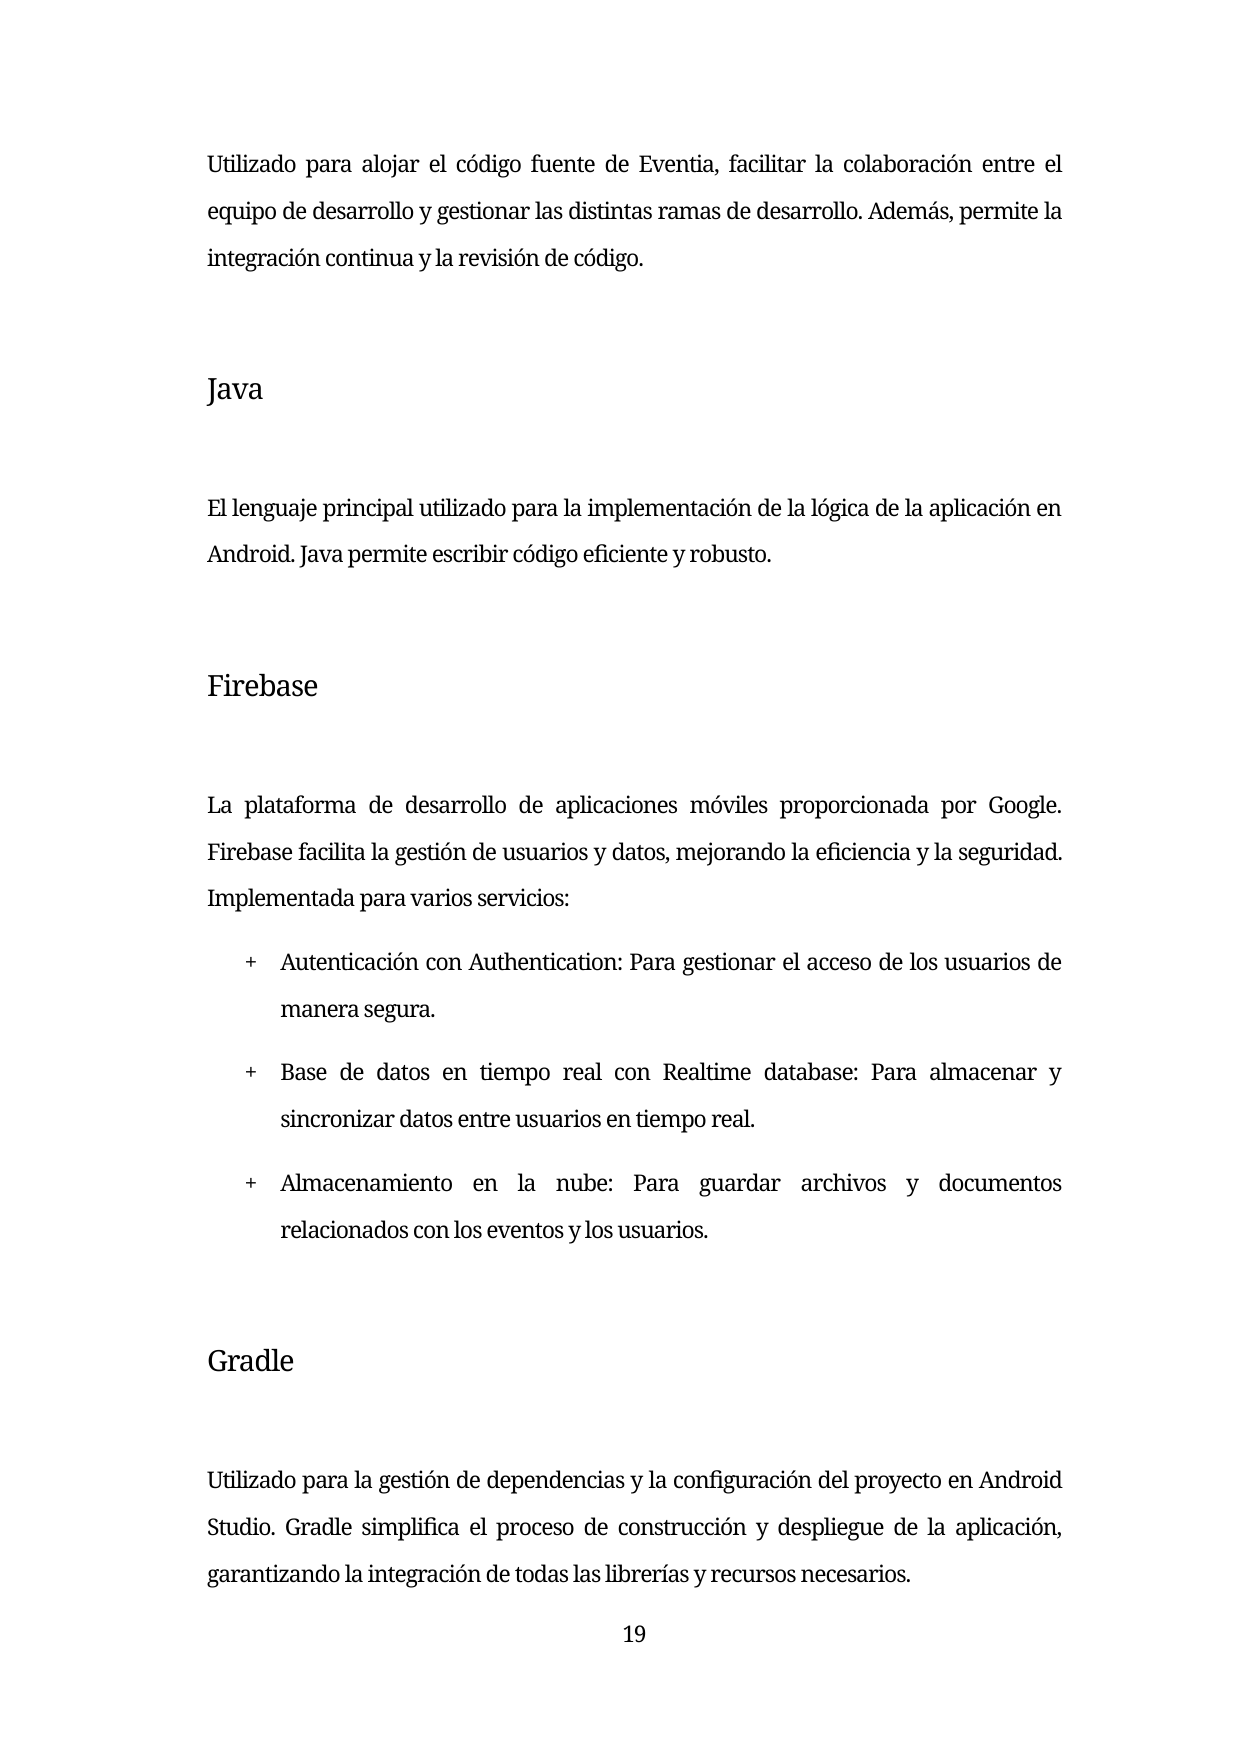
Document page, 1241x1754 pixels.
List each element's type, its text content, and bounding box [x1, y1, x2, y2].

text + Autenticación con Authentication: Para gestionar el acceso de los usuarios de manera segura. [244, 946, 1063, 1024]
text + Base de datos en tiempo real con Realtime database: Para almacenar y sincronizar datos entre usuarios en tiempo real. [244, 1056, 1063, 1134]
subtitle Gradle [207, 1341, 1063, 1380]
text Utilizado para la gestión de dependencias y la configuración del proyecto en Android Studio. Gradle simplifica el proceso de construcción y despliegue de la aplicación, garantizando la integración de todas las librerías y recursos necesarios. [207, 1464, 1063, 1589]
subtitle Firebase [207, 666, 1063, 705]
text Utilizado para alojar el código fuente de Eventia, facilitar la colaboración entre el equipo de desarrollo y gestionar las distintas ramas de desarrollo. Además, permite la integración continua y la revisión de código. [207, 148, 1063, 273]
text El lenguaje principal utilizado para la implementación de la lógica de la aplicación en Android. Java permite escribir código eficiente y robusto. [207, 492, 1063, 570]
subtitle Java [207, 368, 1063, 408]
text + Almacenamiento en la nube: Para guardar archivos y documentos relacionados con los eventos y los usuarios. [244, 1167, 1063, 1245]
text La plataforma de desarrollo de aplicaciones móviles proporcionada por Google. Firebase facilita la gestión de usuarios y datos, mejorando la eficiencia y la seguridad. Implementada para varios servicios: [207, 788, 1063, 913]
